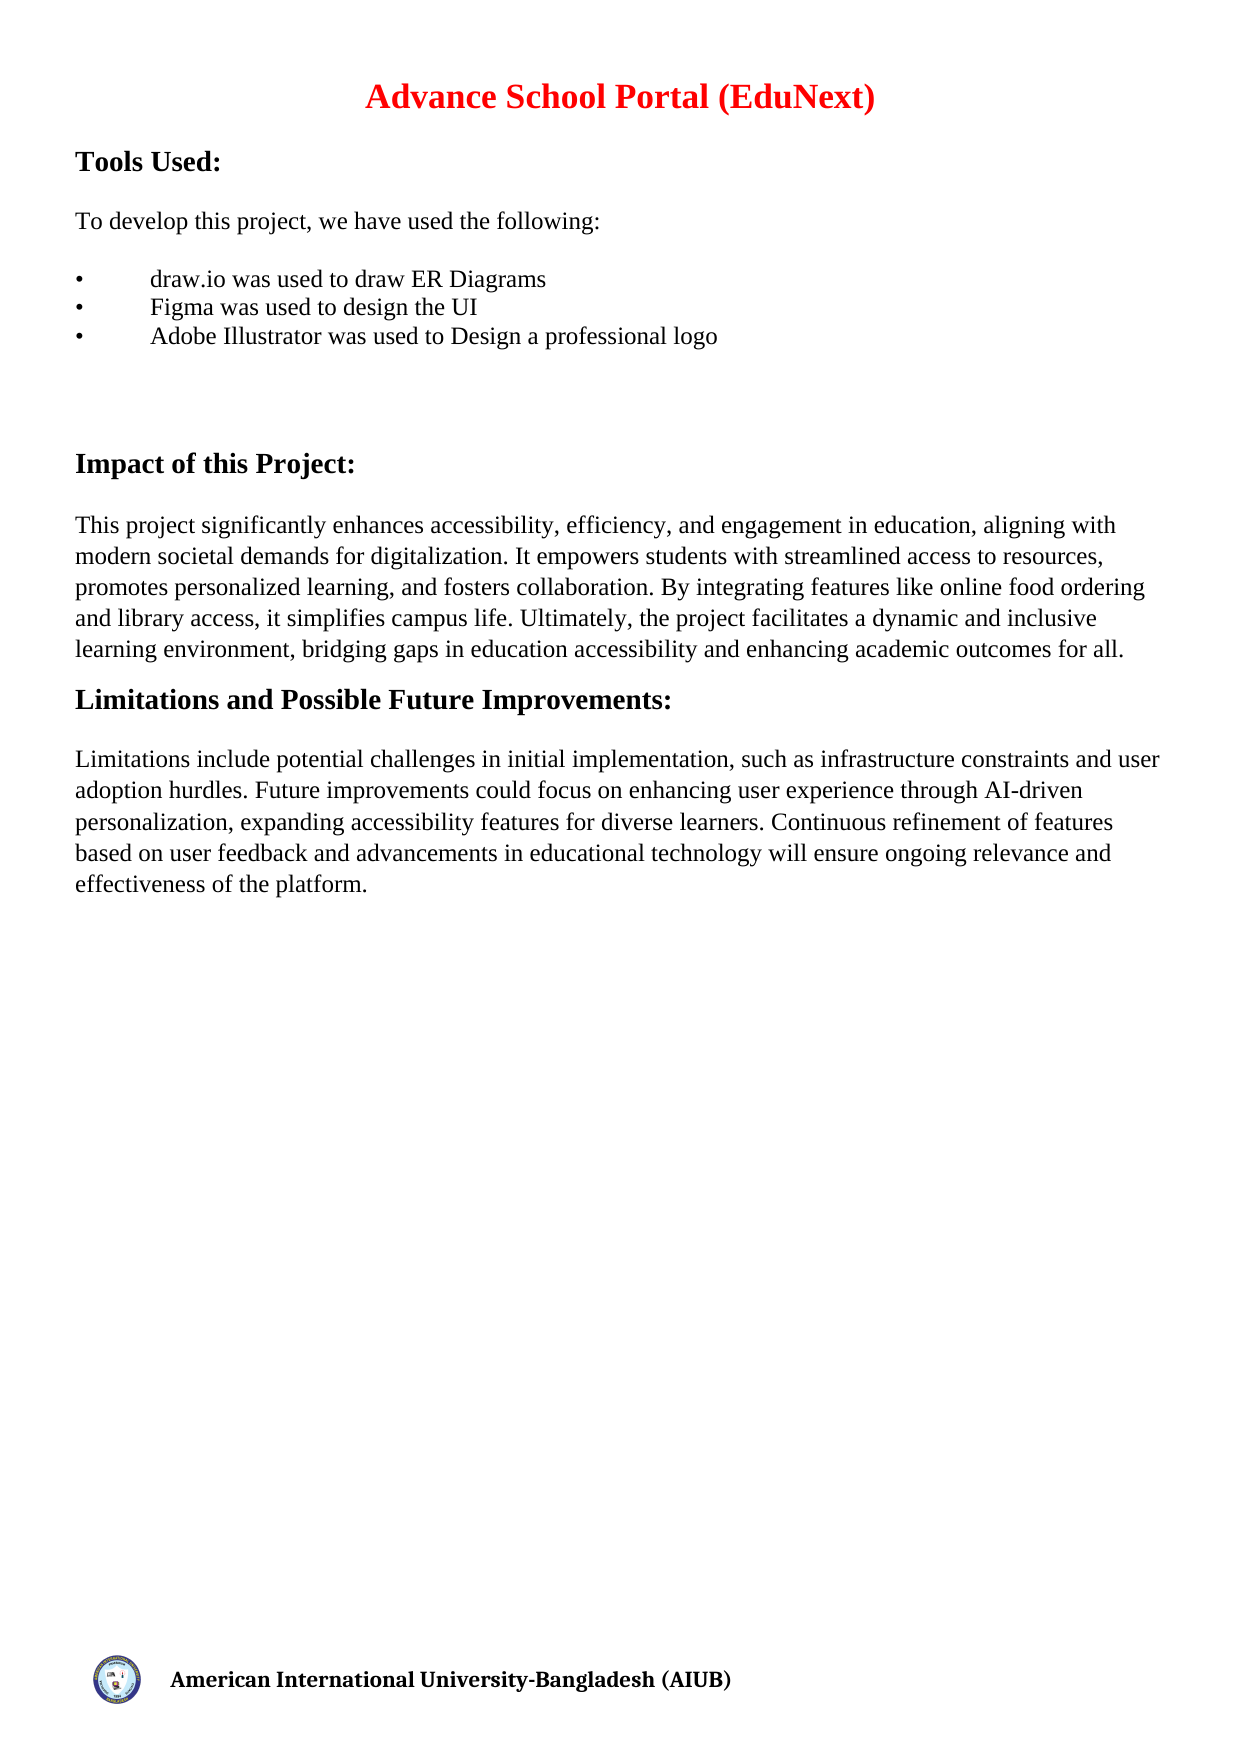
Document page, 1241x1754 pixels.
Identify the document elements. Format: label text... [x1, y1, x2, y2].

text Limitations and Possible Future Improvements: [75, 682, 1165, 716]
text This project significantly enhances accessibility, efficiency, and engagement in education, aligning with modern societal demands for digitalization. It empowers students with streamlined access to resources, promotes personalized learning, and fosters collaboration. By integrating features like online food ordering and library access, it simplifies campus life. Ultimately, the project facilitates a dynamic and inclusive learning environment, bridging gaps in education accessibility and enhancing academic outcomes for all. [75, 479, 1165, 663]
text • Figma was used to design the UI [75, 292, 1165, 321]
text To develop this project, we have used the following: [75, 206, 1165, 235]
text Limitations include potential challenges in initial implementation, such as infrastructure constraints and user adoption hurdles. Future improvements could focus on enhancing user experience through AI-driven personalization, expanding accessibility features for diverse learners. Continuous refinement of features based on user feedback and advancements in educational technology will ensure ongoing relevance and effectiveness of the platform. [75, 744, 1165, 897]
text • draw.io was used to draw ER Diagrams [75, 264, 1165, 292]
text Impact of this Project: [75, 446, 1165, 479]
picture [92, 1654, 142, 1705]
text • Adobe Illustrator was used to Design a professional logo [75, 321, 1165, 350]
text Tools Used: [75, 144, 1165, 177]
